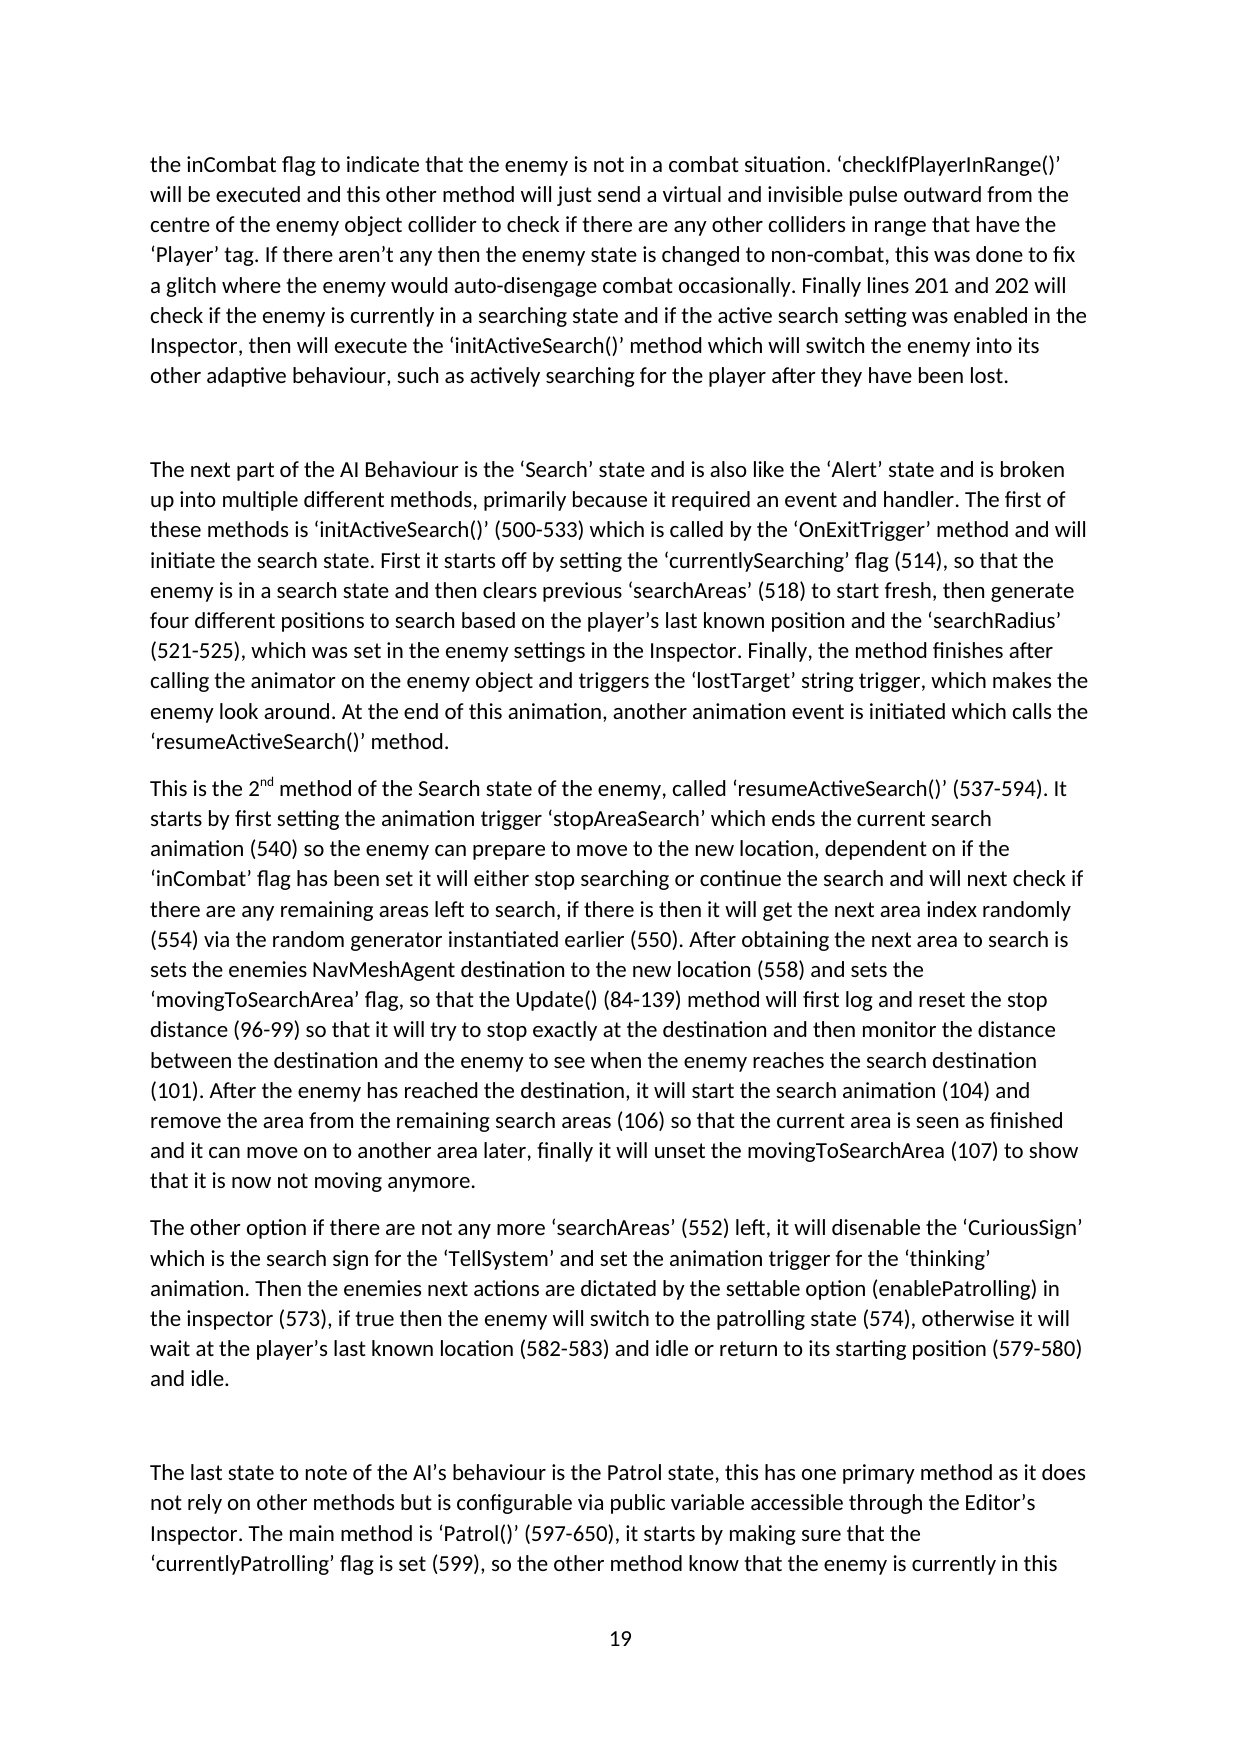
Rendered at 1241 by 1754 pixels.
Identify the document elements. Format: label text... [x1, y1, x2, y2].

text This is the 2nd method of the Search state of the enemy, called ‘resumeActiveSearch()’ (537-594). It starts by first setting the animation trigger ‘stopAreaSearch’ which ends the current search animation (540) so the enemy can prepare to move to the new location, dependent on if the ‘inCombat’ flag has been set it will either stop searching or continue the search and will next check if there are any remaining areas left to search, if there is then it will get the next area index randomly (554) via the random generator instantiated earlier (550). After obtaining the next area to search is sets the enemies NavMeshAgent destination to the new location (558) and sets the ‘movingToSearchArea’ flag, so that the Update() (84-139) method will first log and reset the stop distance (96-99) so that it will try to stop exactly at the destination and then monitor the distance between the destination and the enemy to see when the enemy reaches the search destination (101). After the enemy has reached the destination, it will start the search animation (104) and remove the area from the remaining search areas (106) so that the current area is seen as finished and it can move on to another area later, finally it will unset the movingToSearchArea (107) to show that it is now not moving anymore. [150, 774, 1090, 1195]
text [150, 150, 1090, 389]
text The other option if there are not any more ‘searchAreas’ (552) left, it will disenable the ‘CuriousSign’ which is the search sign for the ‘TellSystem’ and set the animation trigger for the ‘thinking’ animation. Then the enemies next actions are dictated by the settable option (enablePatrolling) in the inspector (573), if true then the enemy will switch to the patrolling state (574), otherwise it will wait at the player’s last known location (582-583) and idle or return to its starting position (579-580) and idle. [150, 1213, 1090, 1393]
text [150, 1458, 1090, 1577]
text The next part of the AI Behaviour is the ‘Search’ state and is also like the ‘Alert’ state and is broken up into multiple different methods, primarily because it required an event and handler. The first of these methods is ‘initActiveSearch()’ (500-533) which is called by the ‘OnExitTrigger’ method and will initiate the search state. First it starts off by setting the ‘currentlySearching’ flag (514), so that the enemy is in a search state and then clears previous ‘searchAreas’ (518) to start fresh, then generate four different positions to search based on the player’s last known position and the ‘searchRadius’ (521-525), which was set in the enemy settings in the Inspector. Finally, the method finishes after calling the animator on the enemy object and triggers the ‘lostTarget’ string trigger, which makes the enemy look around. At the end of this animation, another animation event is initiated which calls the ‘resumeActiveSearch()’ method. [150, 455, 1090, 755]
